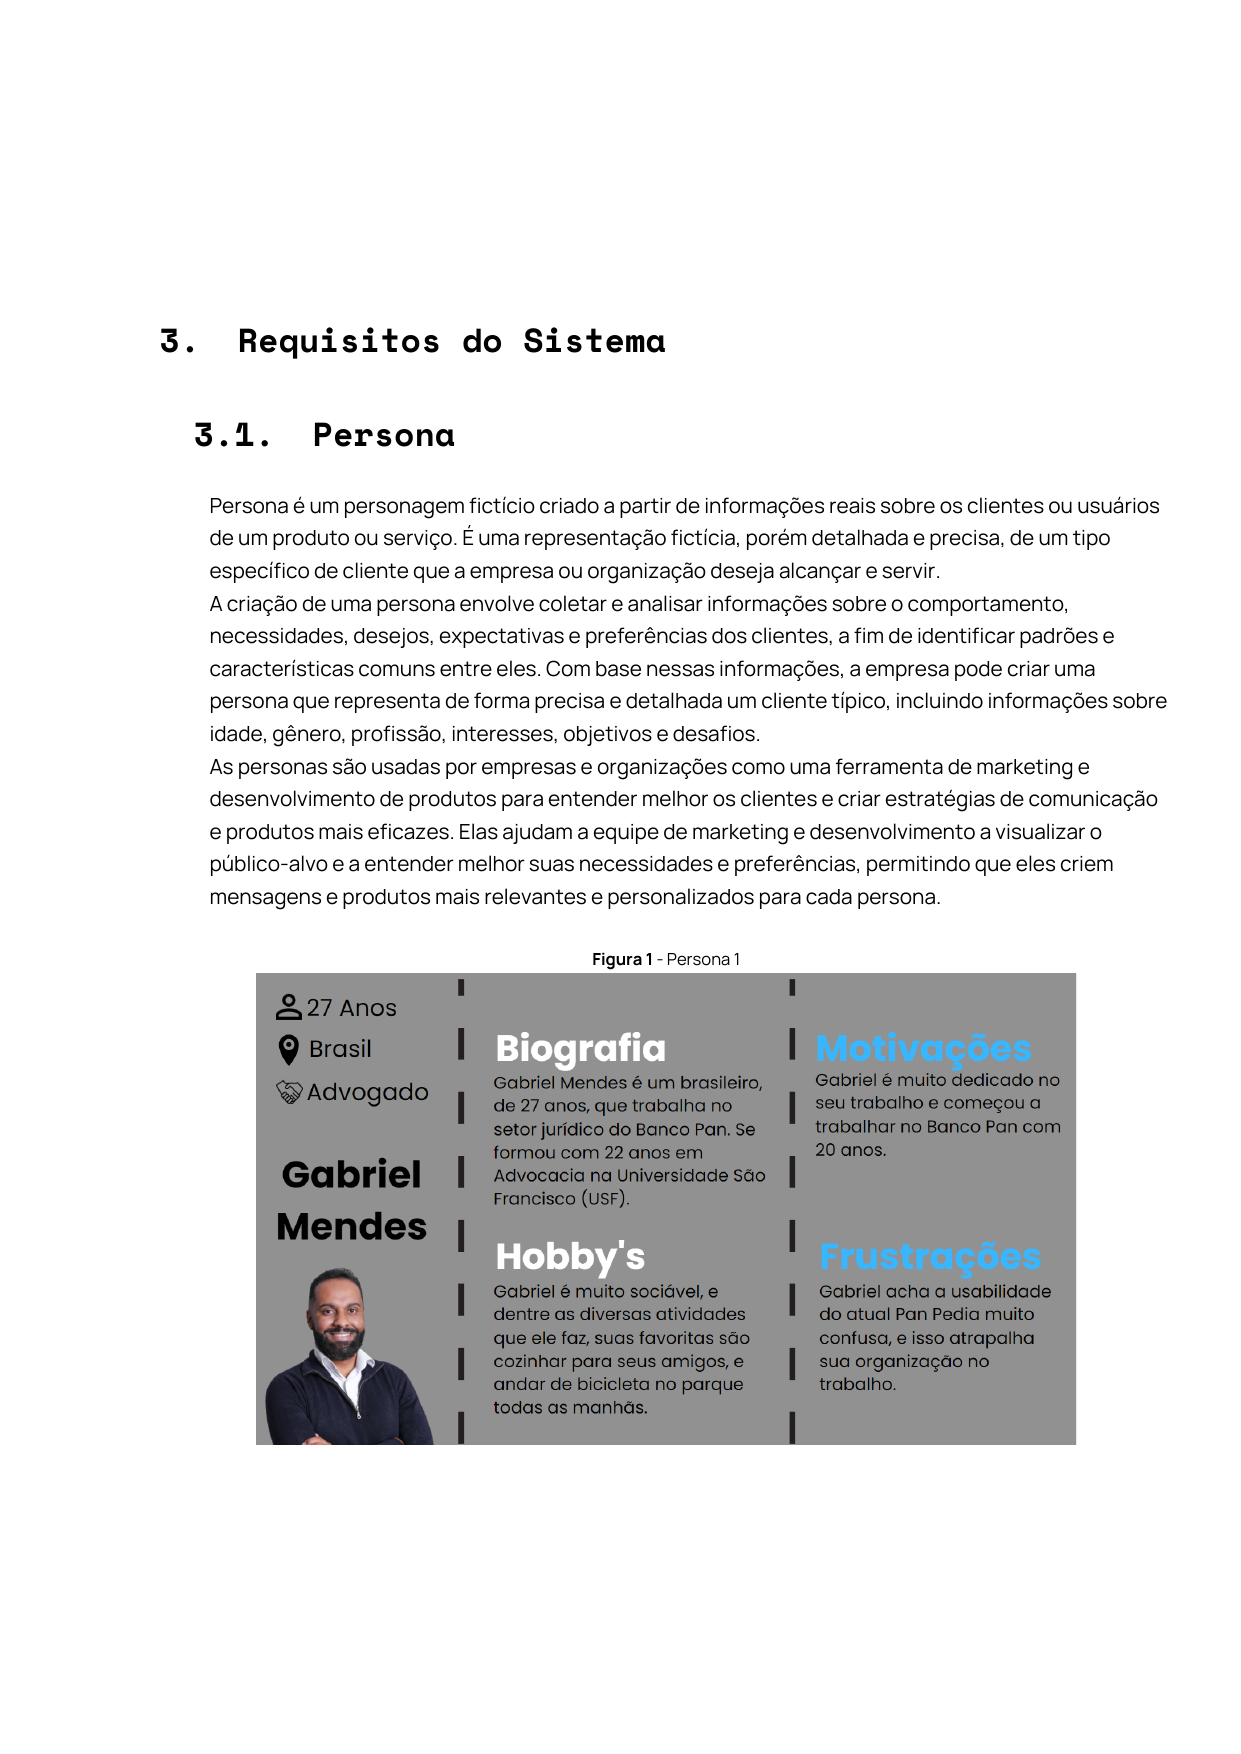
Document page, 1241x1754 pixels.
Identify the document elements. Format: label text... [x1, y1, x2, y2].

text Figura 1 - Persona 1 [162, 947, 1170, 970]
subtitle Requisitos do Sistema [200, 315, 1170, 364]
picture [256, 973, 1077, 1445]
text As personas são usadas por empresas e organizações como uma ferramenta de marketing e desenvolvimento de produtos para entender melhor os clientes e criar estratégias de comunicação e produtos mais eficazes. Elas ajudam a equipe de marketing e desenvolvimento a visualizar o público-alvo e a entender melhor suas necessidades e preferências, permitindo que eles criem mensagens e produtos mais relevantes e personalizados para cada persona. [209, 752, 1170, 911]
text A criação de uma persona envolve coletar e analisar informações sobre o comportamento, necessidades, desejos, expectativas e preferências dos clientes, a fim de identificar padrões e características comuns entre eles. Com base nessas informações, a empresa pode criar uma persona que representa de forma precisa e detalhada um cliente típico, incluindo informações sobre idade, gênero, profissão, interesses, objetivos e desafios. [209, 589, 1170, 748]
subtitle Persona [275, 409, 1170, 458]
text Persona é um personagem fictício criado a partir de informações reais sobre os clientes ou usuários de um produto ou serviço. É uma representação fictícia, porém detalhada e precisa, de um tipo específico de cliente que a empresa ou organização deseja alcançar e servir. [209, 491, 1170, 585]
